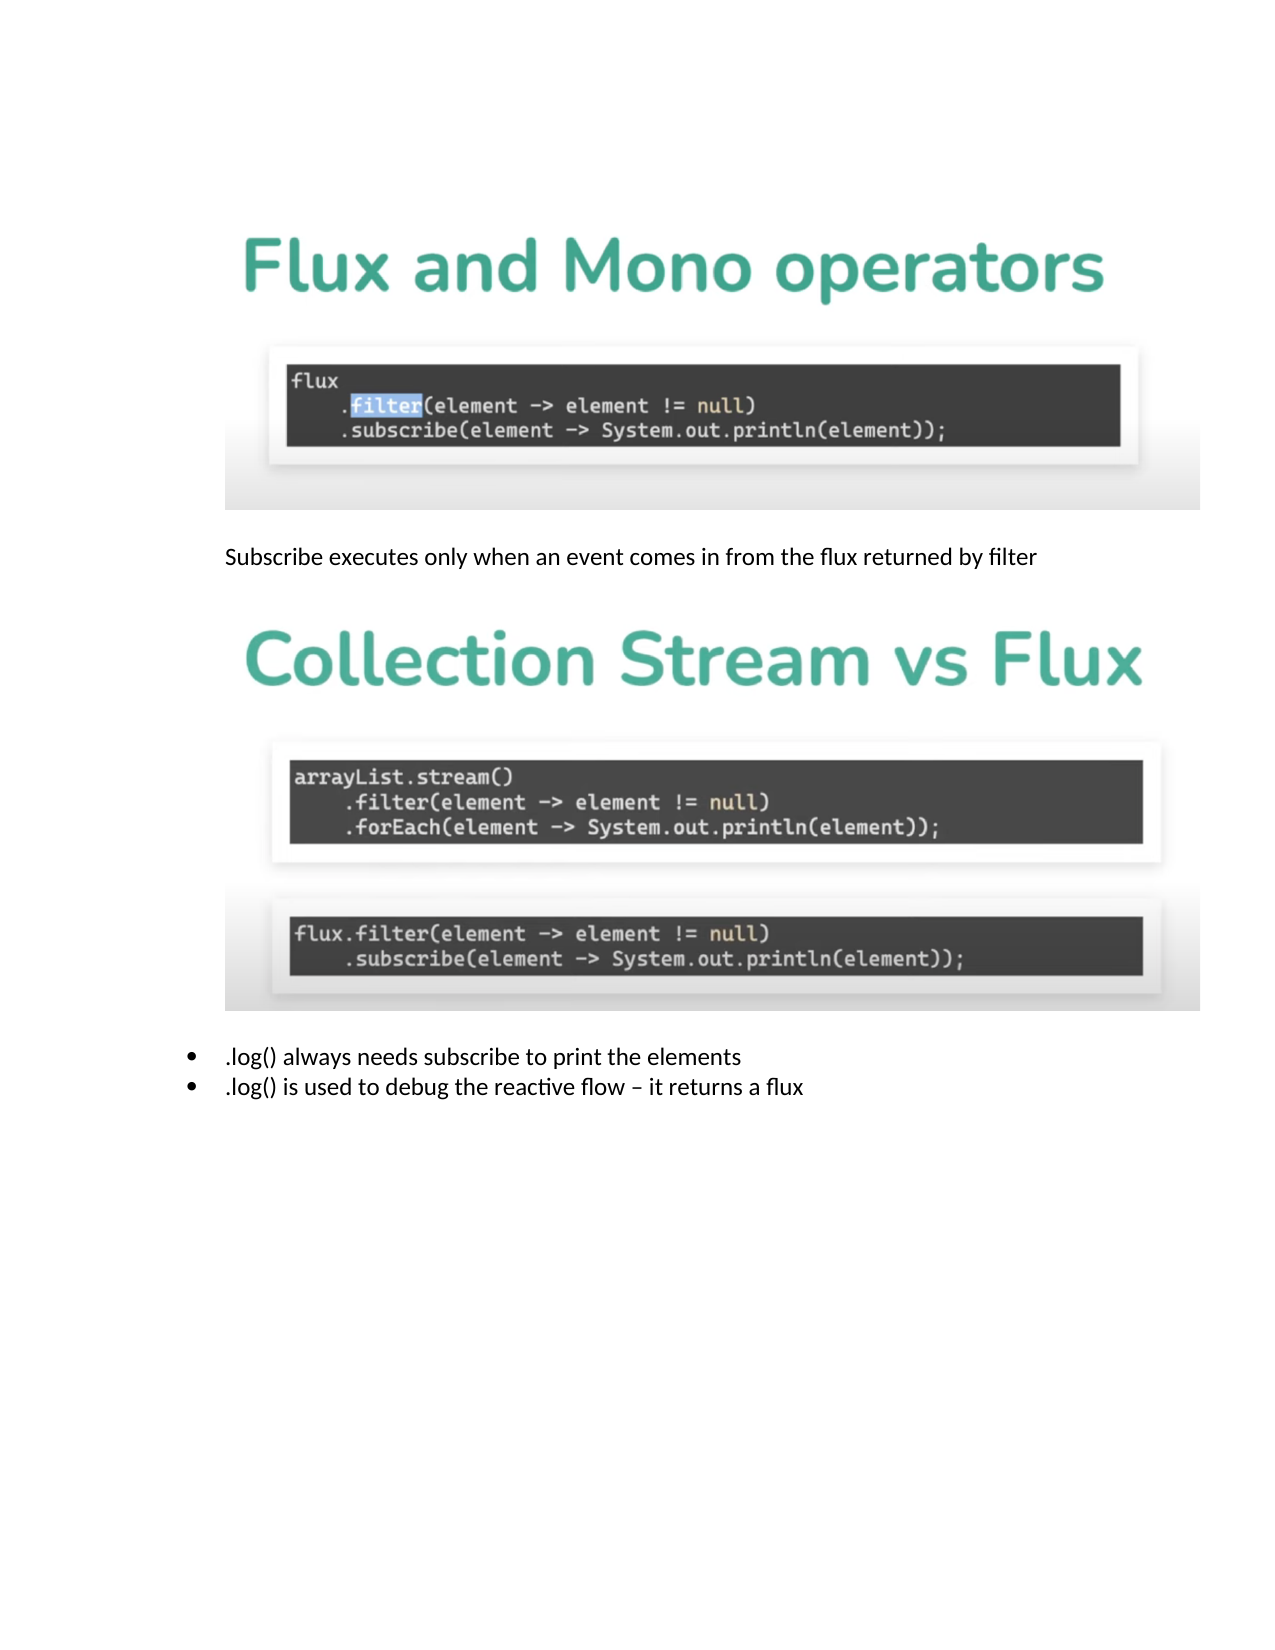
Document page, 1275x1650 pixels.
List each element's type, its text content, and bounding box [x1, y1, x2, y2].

list .log() always needs subscribe to print the elements [187, 1041, 1125, 1071]
list Subscribe executes only when an event comes in from the flux returned by filter [225, 541, 1125, 571]
list .log() is used to debug the reactive flow – it returns a flux [187, 1071, 1125, 1102]
picture [225, 601, 1200, 1011]
picture [225, 150, 1200, 510]
